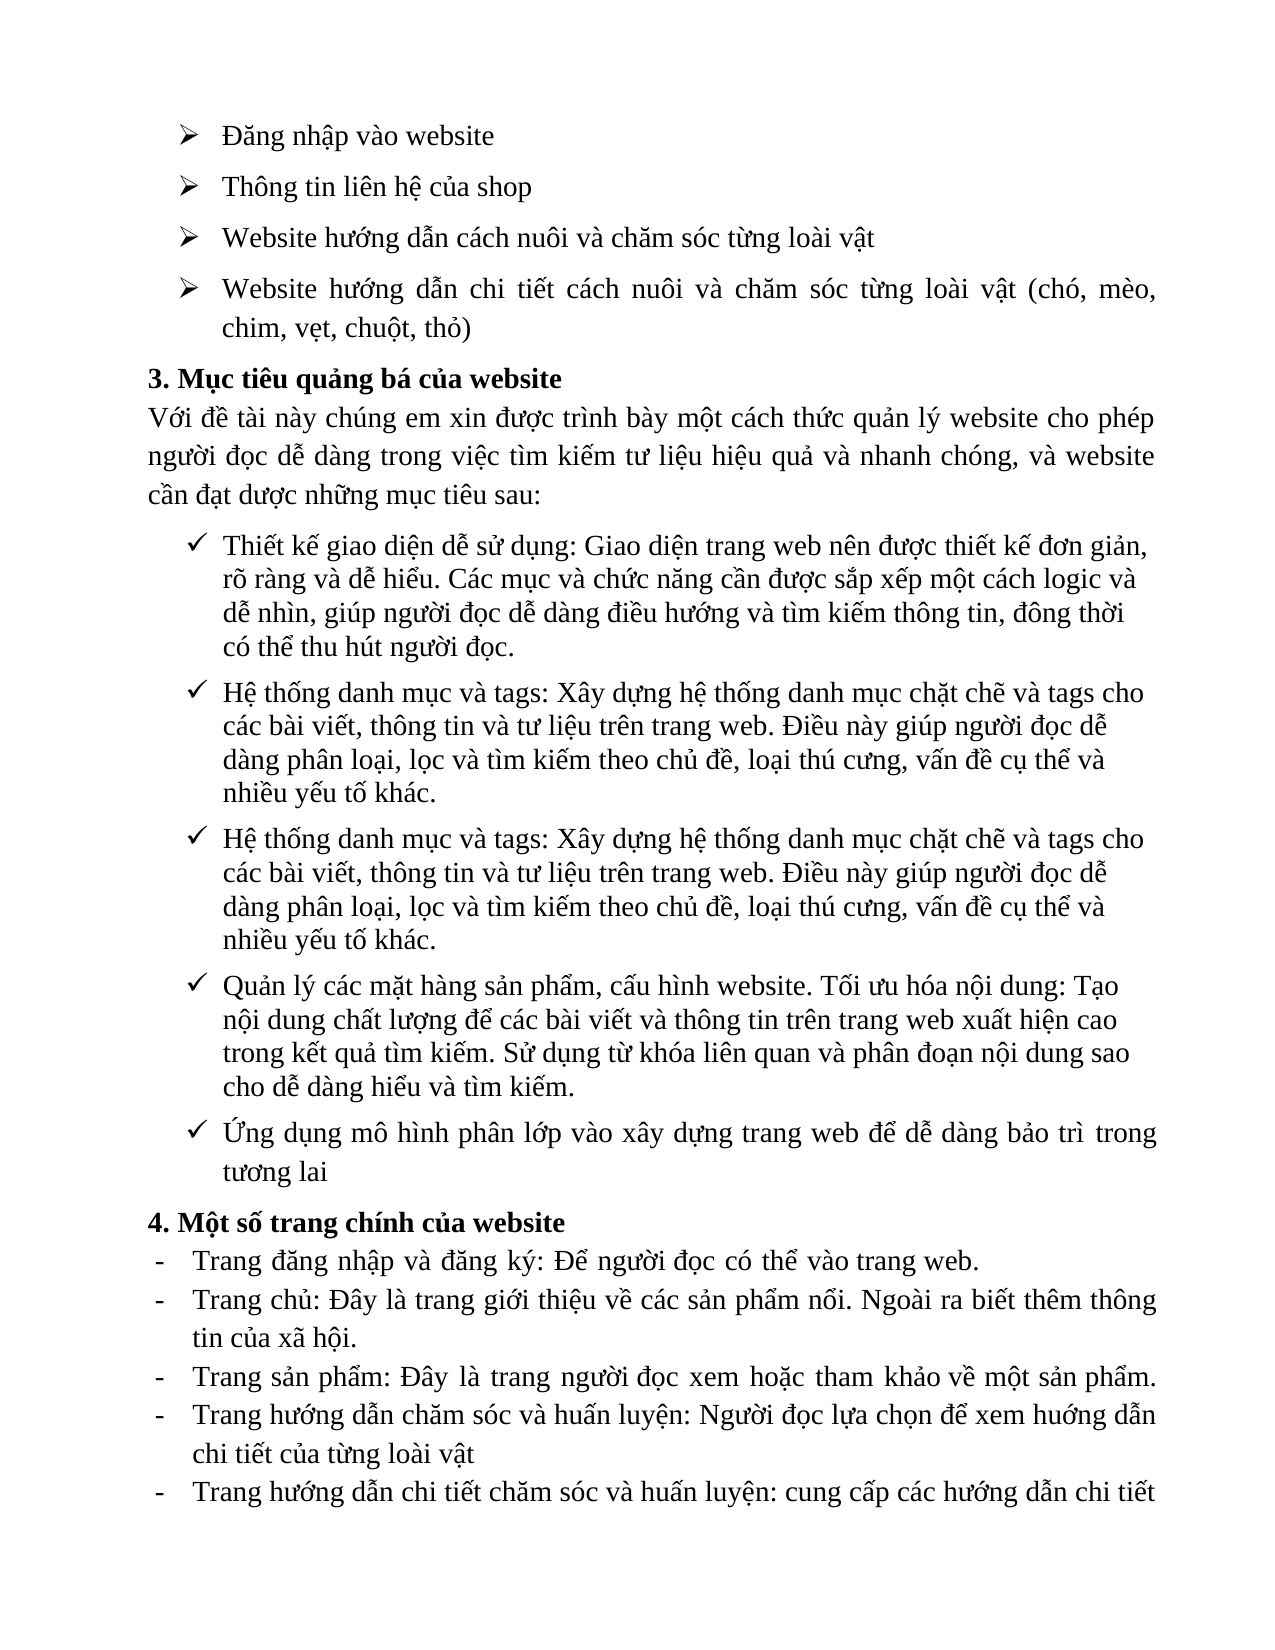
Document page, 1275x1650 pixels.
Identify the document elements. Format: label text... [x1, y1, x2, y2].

list Quản lý các mặt hàng sản phẩm, cấu hình website. Tối ưu hóa nội dung: Tạo nội dung chất lượng để các bài viết và thông tin trên trang web xuất hiện cao trong kết quả tìm kiếm. Sử dụng từ khóa liên quan và phân đoạn nội dung sao cho dễ dàng hiểu và tìm kiếm. [185, 968, 1157, 1102]
list Thiết kế giao diện dễ sử dụng: Giao diện trang web nên được thiết kế đơn giản, rõ ràng và dễ hiểu. Các mục và chức năng cần được sắp xếp một cách logic và dễ nhìn, giúp người đọc dễ dàng điều hướng và tìm kiếm thông tin, đông thời có thể thu hút người đọc. [185, 528, 1157, 662]
list Website hướng dẫn chi tiết cách nuôi và chăm sóc từng loài vật (chó, mèo, chim, vẹt, chuột, thỏ) [177, 272, 1157, 344]
list Hệ thống danh mục và tags: Xây dựng hệ thống danh mục chặt chẽ và tags cho các bài viết, thông tin và tư liệu trên trang web. Điều này giúp người đọc dễ dàng phân loại, lọc và tìm kiếm theo chủ đề, loại thú cưng, vấn đề cụ thể và nhiều yếu tố khác. [185, 821, 1157, 956]
list Đăng nhập vào website [177, 118, 1157, 152]
list Thông tin liên hệ của shop [177, 169, 1157, 203]
list Hệ thống danh mục và tags: Xây dựng hệ thống danh mục chặt chẽ và tags cho các bài viết, thông tin và tư liệu trên trang web. Điều này giúp người đọc dễ dàng phân loại, lọc và tìm kiếm theo chủ đề, loại thú cưng, vấn đề cụ thể và nhiều yếu tố khác. [185, 675, 1157, 809]
subtitle Một số trang chính của website [148, 1205, 1157, 1238]
list Trang hướng dẫn chăm sóc và huấn luyện: Người đọc lựa chọn để xem huớng dẫn chi tiết của từng loài vật [154, 1397, 1157, 1469]
list Ứng dụng mô hình phân lớp vào xây dựng trang web để dễ dàng bảo trì trong tương lai [185, 1115, 1157, 1187]
list Trang chủ: Đây là trang giới thiệu về các sản phẩm nổi. Ngoài ra biết thêm thông tin của xã hội. [154, 1282, 1157, 1354]
subtitle Mục tiêu quảng bá của website [148, 361, 1157, 395]
list Trang đăng nhập và đăng ký: Để người đọc có thể vào trang web. [154, 1243, 1157, 1277]
list Trang sản phẩm: Đây là trang người đọc xem hoặc tham khảo về một sản phẩm. [154, 1359, 1157, 1392]
text Với đề tài này chúng em xin được trình bày một cách thức quản lý website cho phép người đọc dễ dàng trong việc tìm kiếm tư liệu hiệu quả và nhanh chóng, và website cần đạt dược những mục tiêu sau: [148, 400, 1157, 510]
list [154, 1474, 1157, 1508]
list Website hướng dẫn cách nuôi và chăm sóc từng loài vật [177, 220, 1157, 254]
